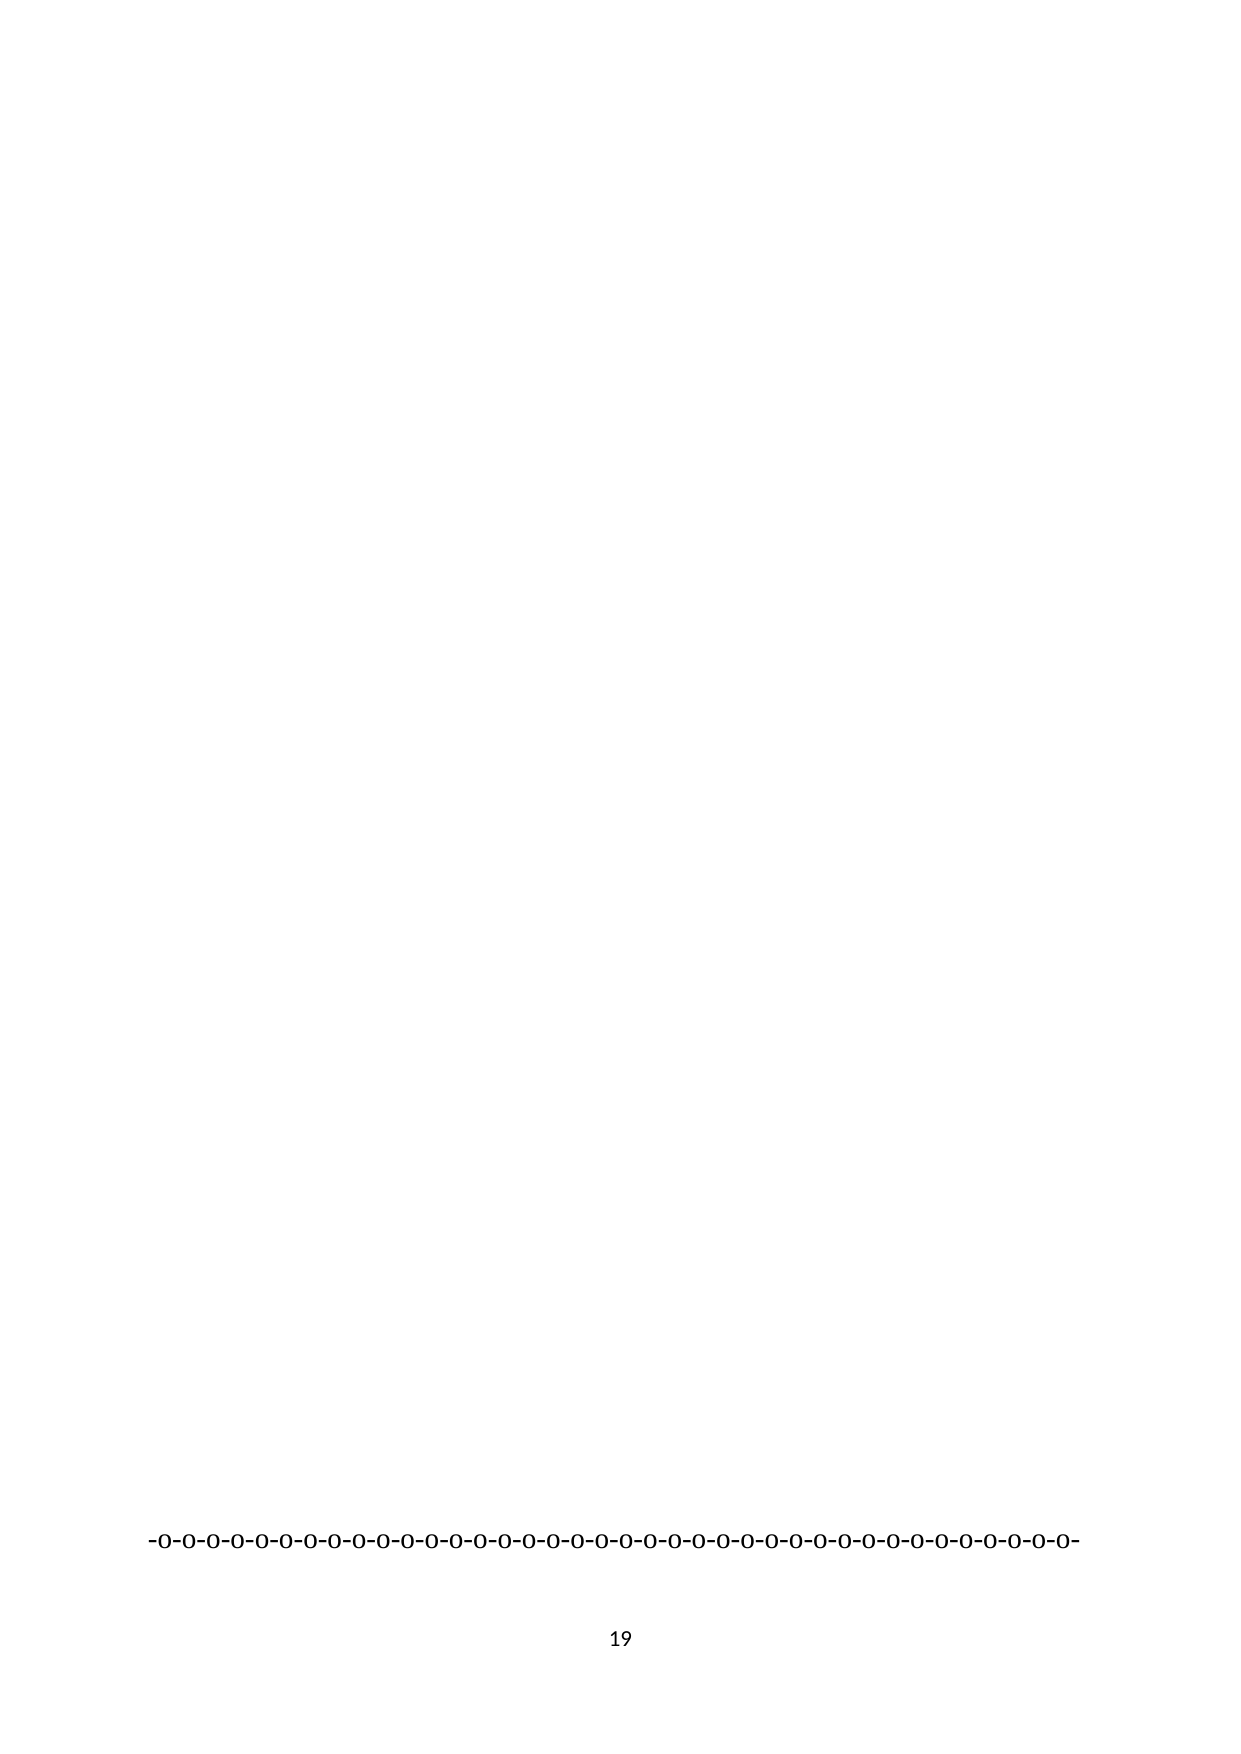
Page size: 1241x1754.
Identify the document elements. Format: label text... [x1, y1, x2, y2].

text -o-o-o-o-o-o-o-o-o-o-o-o-o-o-o-o-o-o-o-o-o-o-o-o-o-o-o-o-o-o-o-o-o-o-o-o-o-o- [148, 1521, 1093, 1554]
